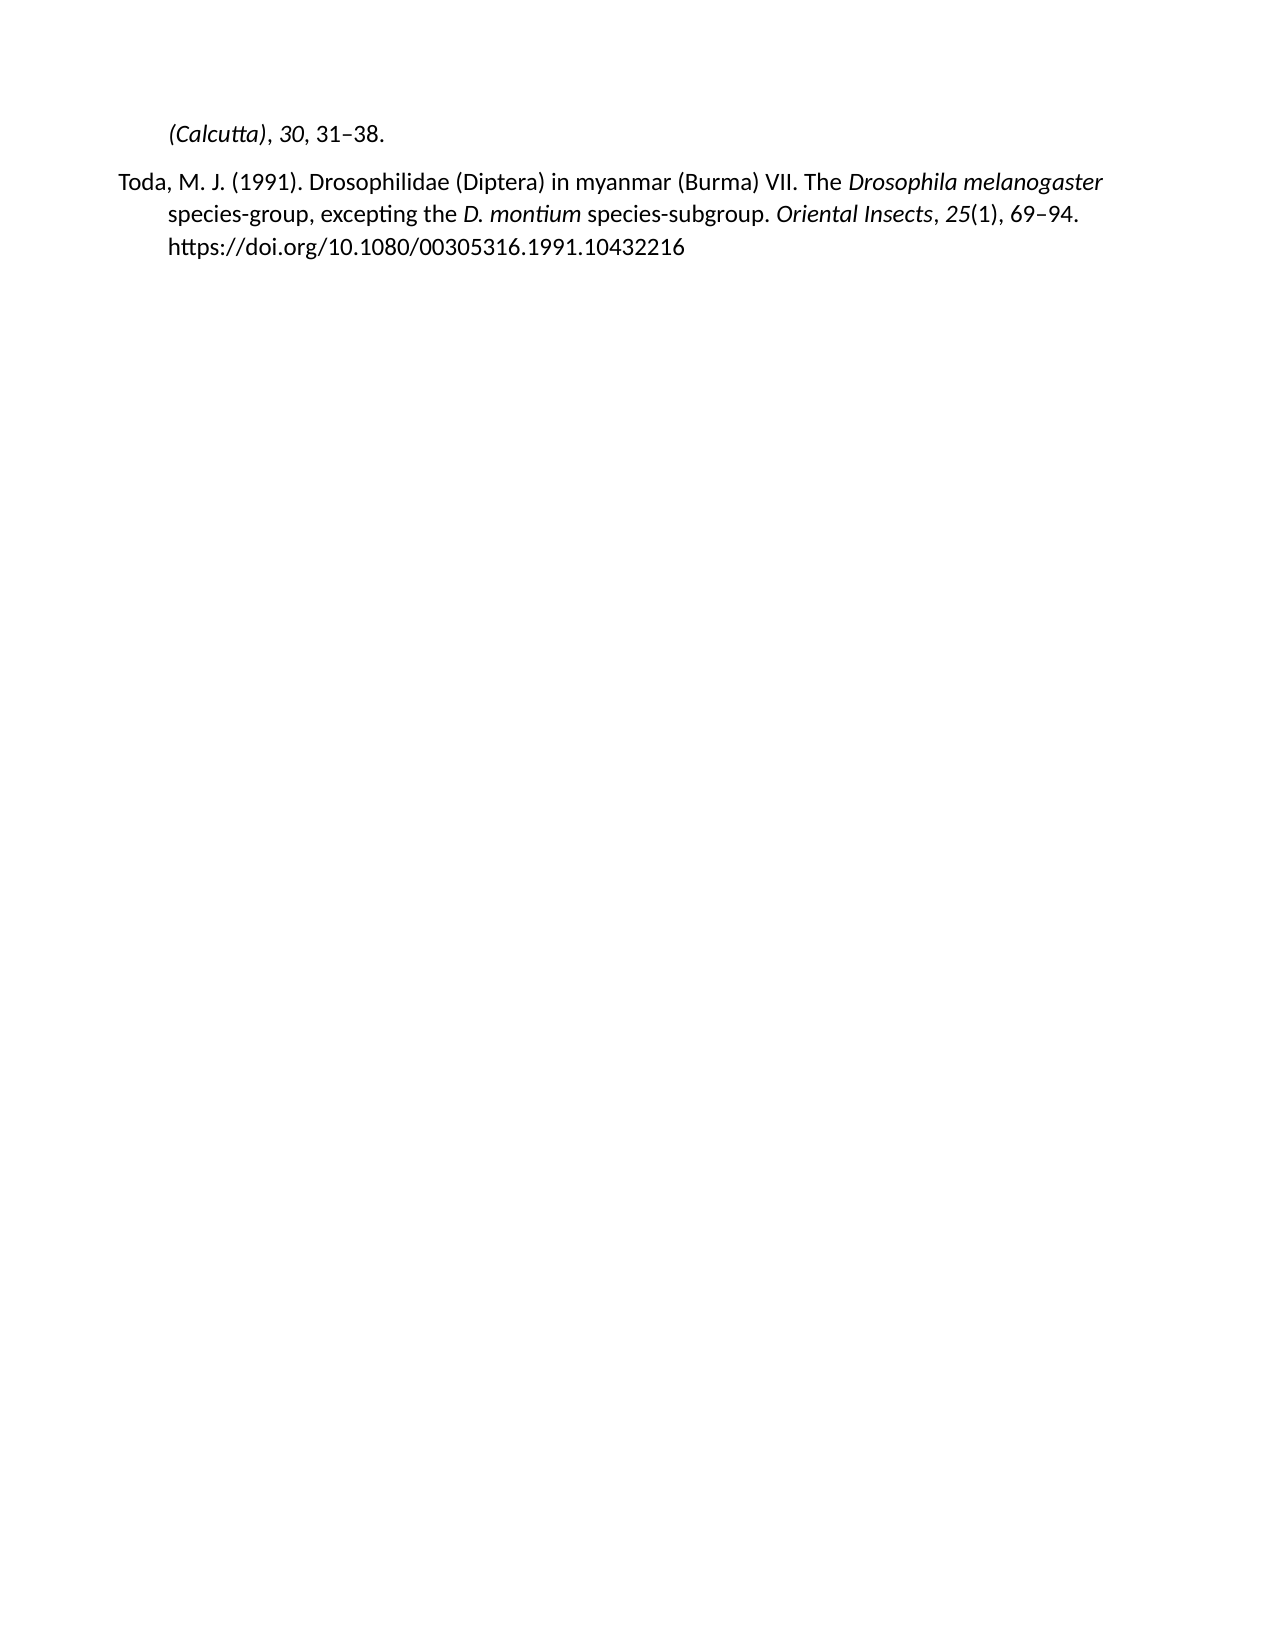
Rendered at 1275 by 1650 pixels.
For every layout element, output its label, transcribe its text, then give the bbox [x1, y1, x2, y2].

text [118, 118, 1157, 149]
text Toda, M. J. (1991). Drosophilidae (Diptera) in myanmar (Burma) VII. The Drosophila melanogaster species-group, excepting the D. montium species-subgroup. Oriental Insects, 25(1), 69–94. https://doi.org/10.1080/00305316.1991.10432216 [118, 166, 1157, 262]
